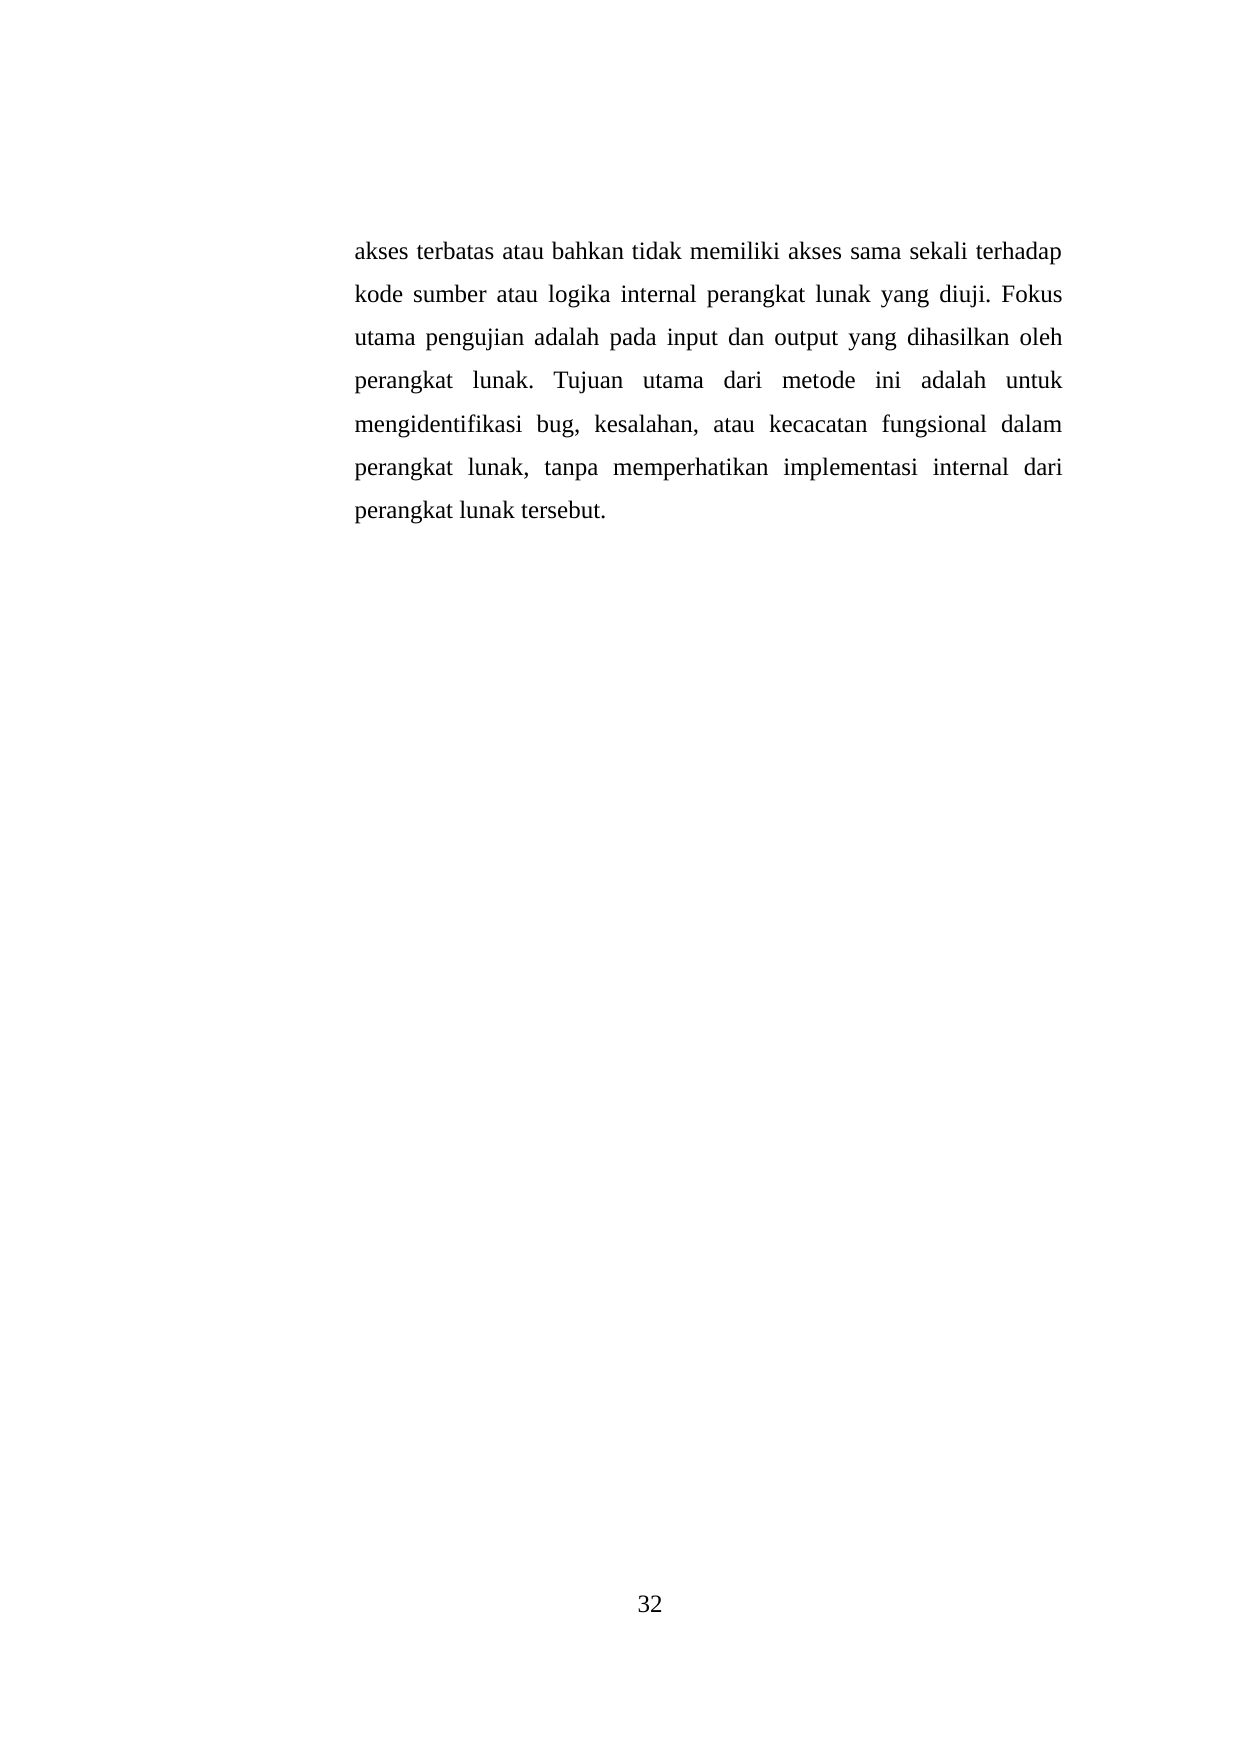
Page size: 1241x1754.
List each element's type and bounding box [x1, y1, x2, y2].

list [354, 236, 1063, 524]
